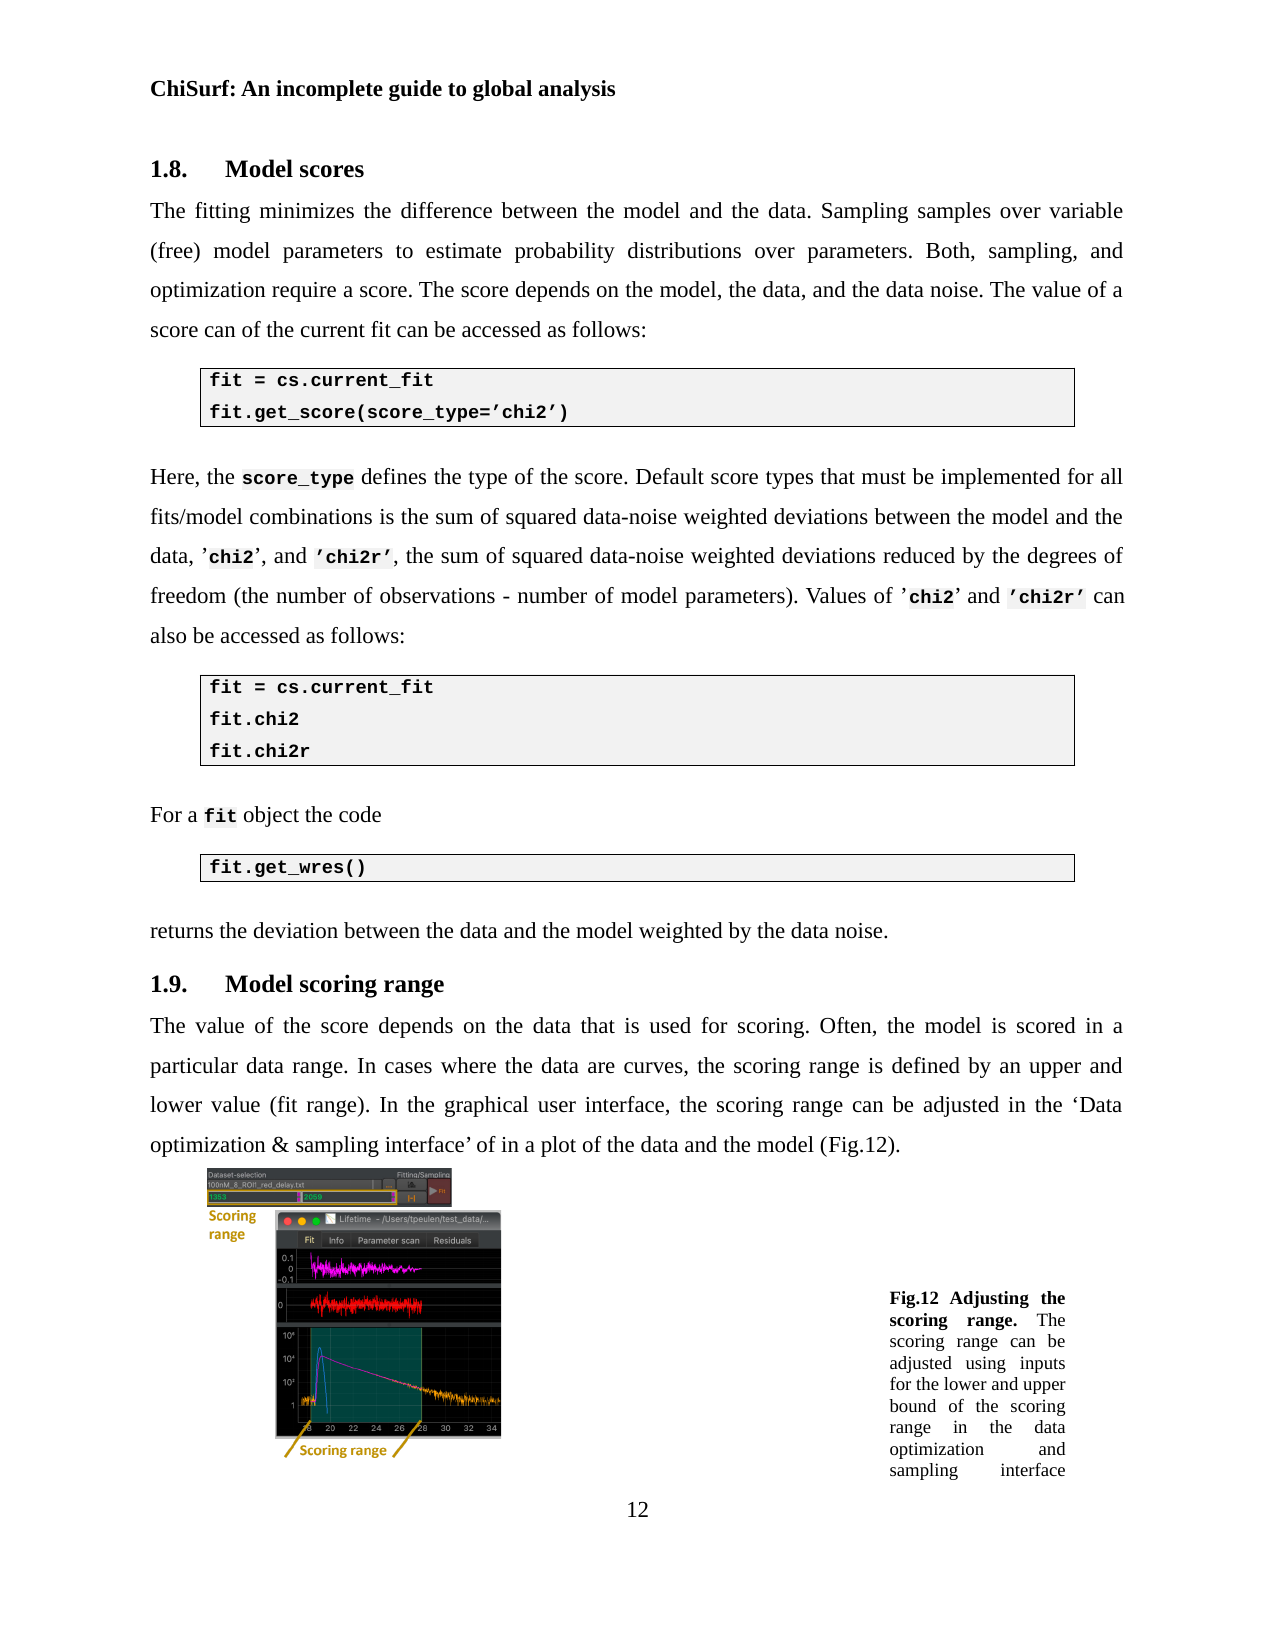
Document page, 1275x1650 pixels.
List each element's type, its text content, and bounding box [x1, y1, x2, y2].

text The fitting minimizes the difference between the model and the data. Sampling samples over variable (free) model parameters to estimate probability distributions over parameters. Both, sampling, and optimization require a score. The score depends on the model, the data, and the data noise. The value of a score can of the current fit can be accessed as follows: [150, 197, 1125, 342]
text returns the deviation between the data and the model weighted by the data noise. [150, 917, 1125, 944]
text Here, the score_type defines the type of the score. Default score types that must be implemented for all fits/model combinations is the sum of squared data-noise weighted deviations between the model and the data, ’chi2’, and ’chi2r’, the sum of squared data-noise weighted deviations reduced by the degrees of freedom (the number of observations - number of model parameters). Values of ’chi2’ and ’chi2r’ can also be accessed as follows: [150, 463, 1125, 649]
text fit.get_score(score_type=’chi2’) [201, 399, 1074, 426]
text fit = cs.current_fit [201, 676, 1074, 699]
text For a fit object the code [150, 801, 1125, 828]
text fit = cs.current_fit [201, 369, 1074, 392]
text The value of the score depends on the data that is used for scoring. Often, the model is scored in a particular data range. In cases where the data are curves, the scoring range is defined by an upper and lower value (fit range). In the graphical user interface, the scoring range can be adjusted in the ‘Data optimization & sampling interface’ of in a plot of the data and the model (Fig.12). [150, 1012, 1125, 1157]
subtitle Model scoring range [150, 969, 1125, 998]
text fit.chi2 [201, 706, 1074, 731]
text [519, 1287, 1066, 1481]
text fit.get_wres() [201, 855, 1074, 881]
subtitle Model scores [150, 154, 1125, 183]
text fit.chi2r [201, 738, 1074, 765]
